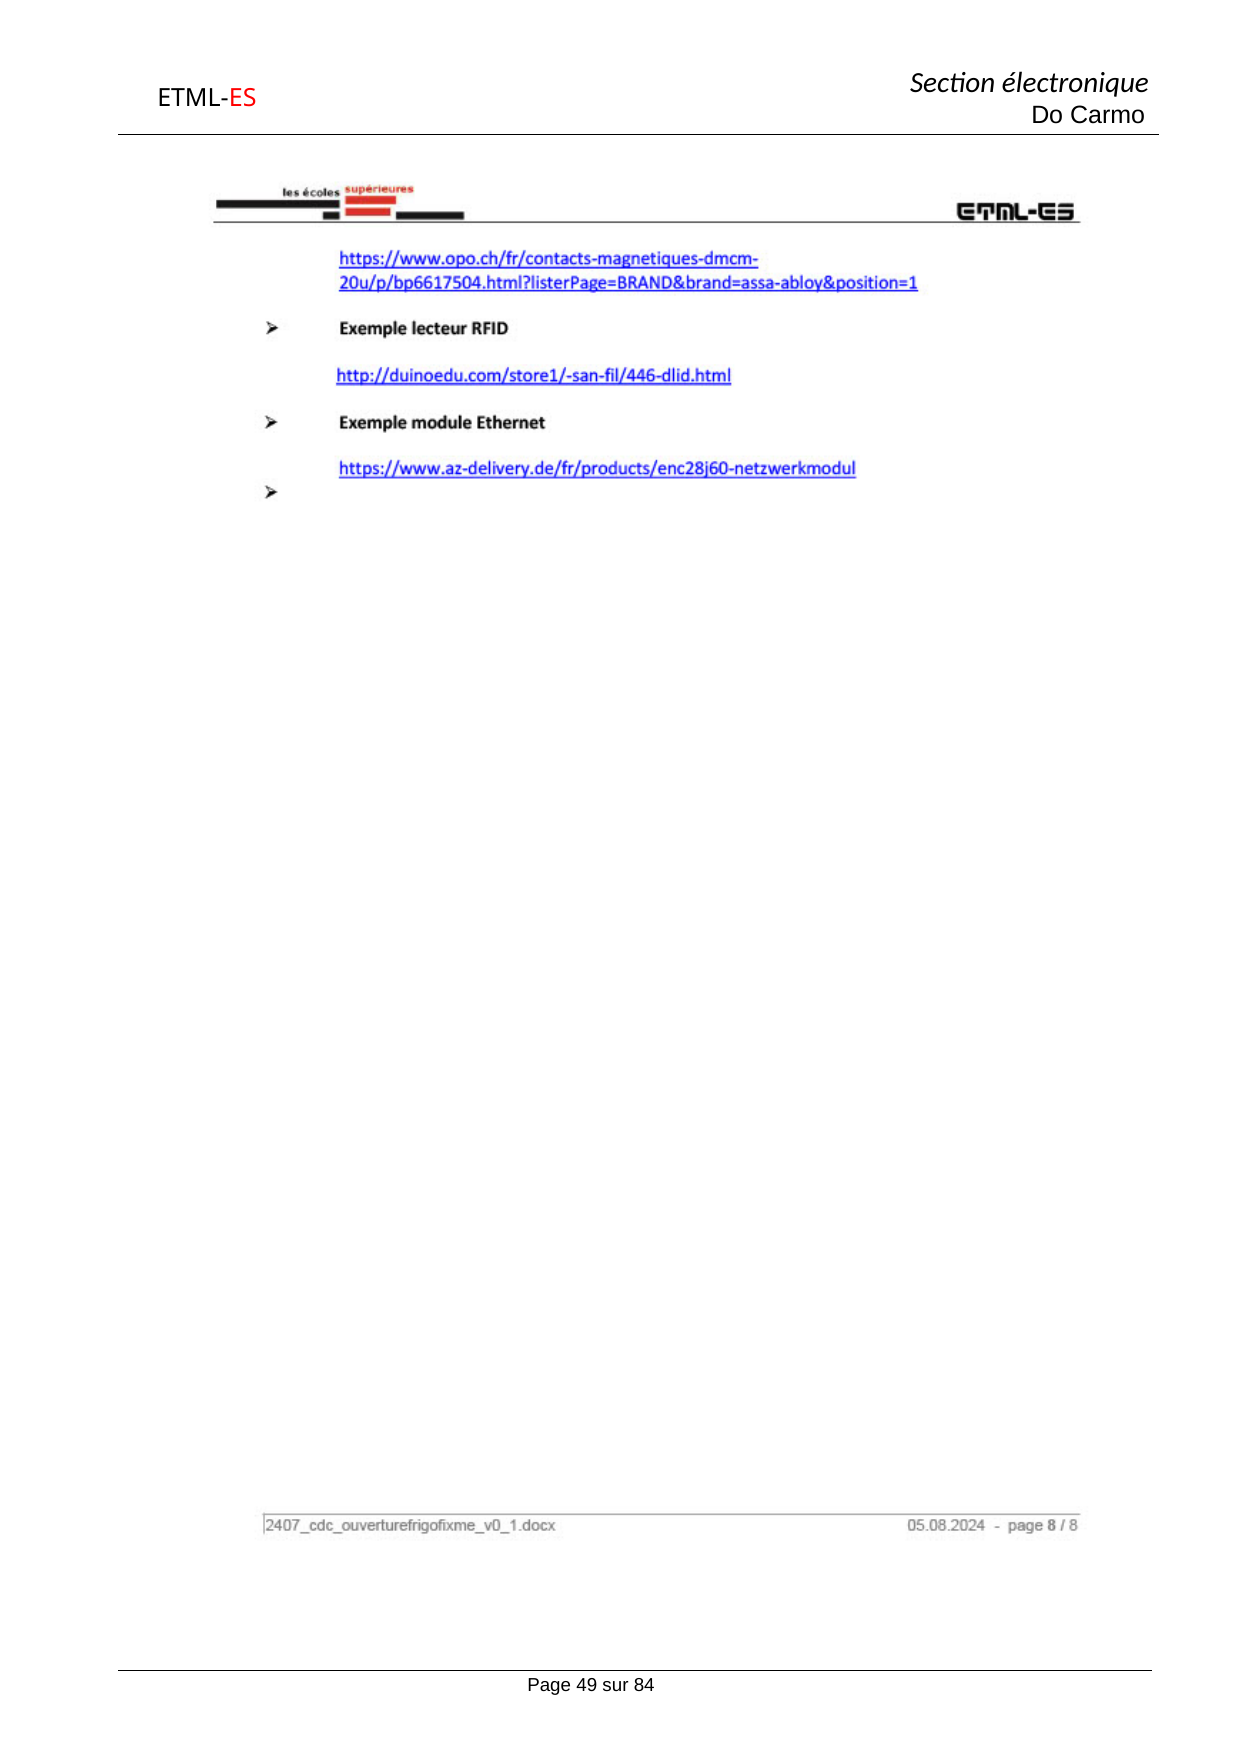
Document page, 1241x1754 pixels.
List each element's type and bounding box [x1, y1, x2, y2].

picture [118, 137, 1151, 1598]
